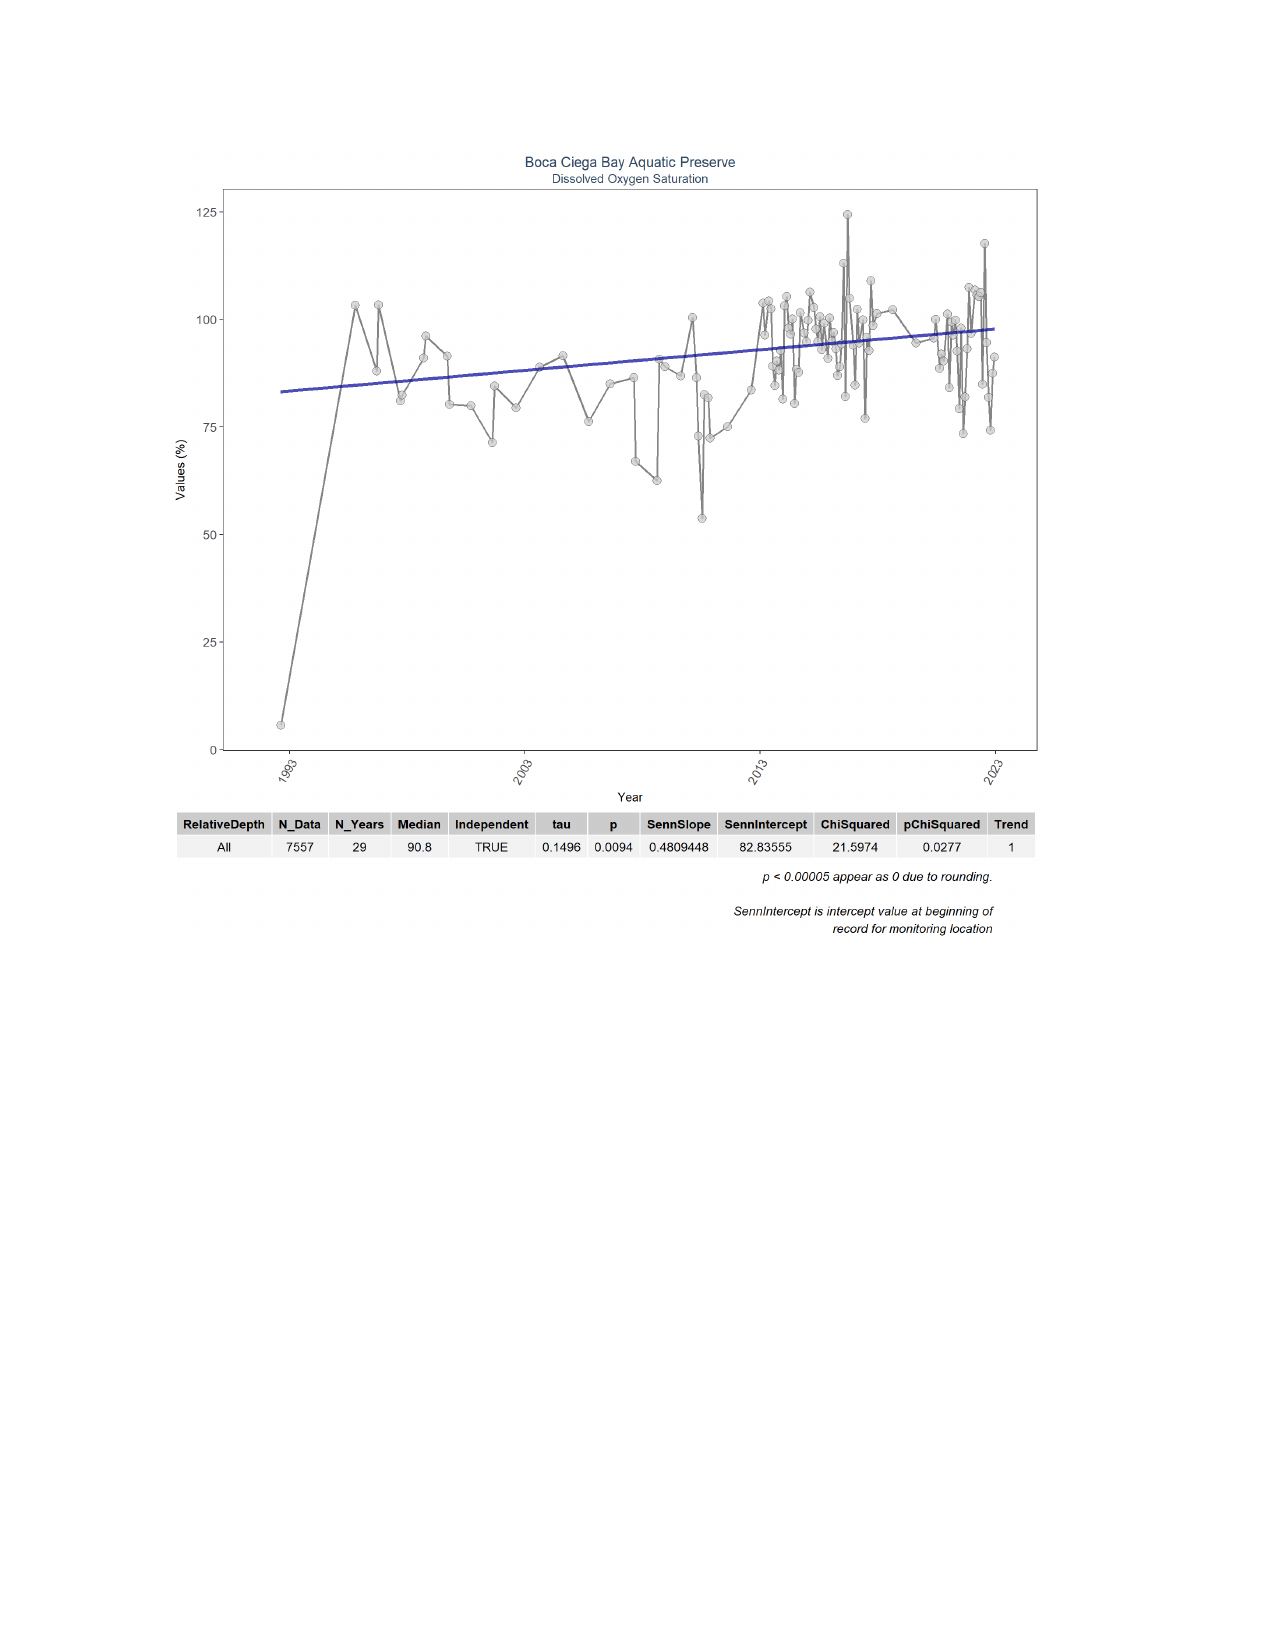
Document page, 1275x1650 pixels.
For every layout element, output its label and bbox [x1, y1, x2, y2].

picture [168, 150, 1044, 938]
